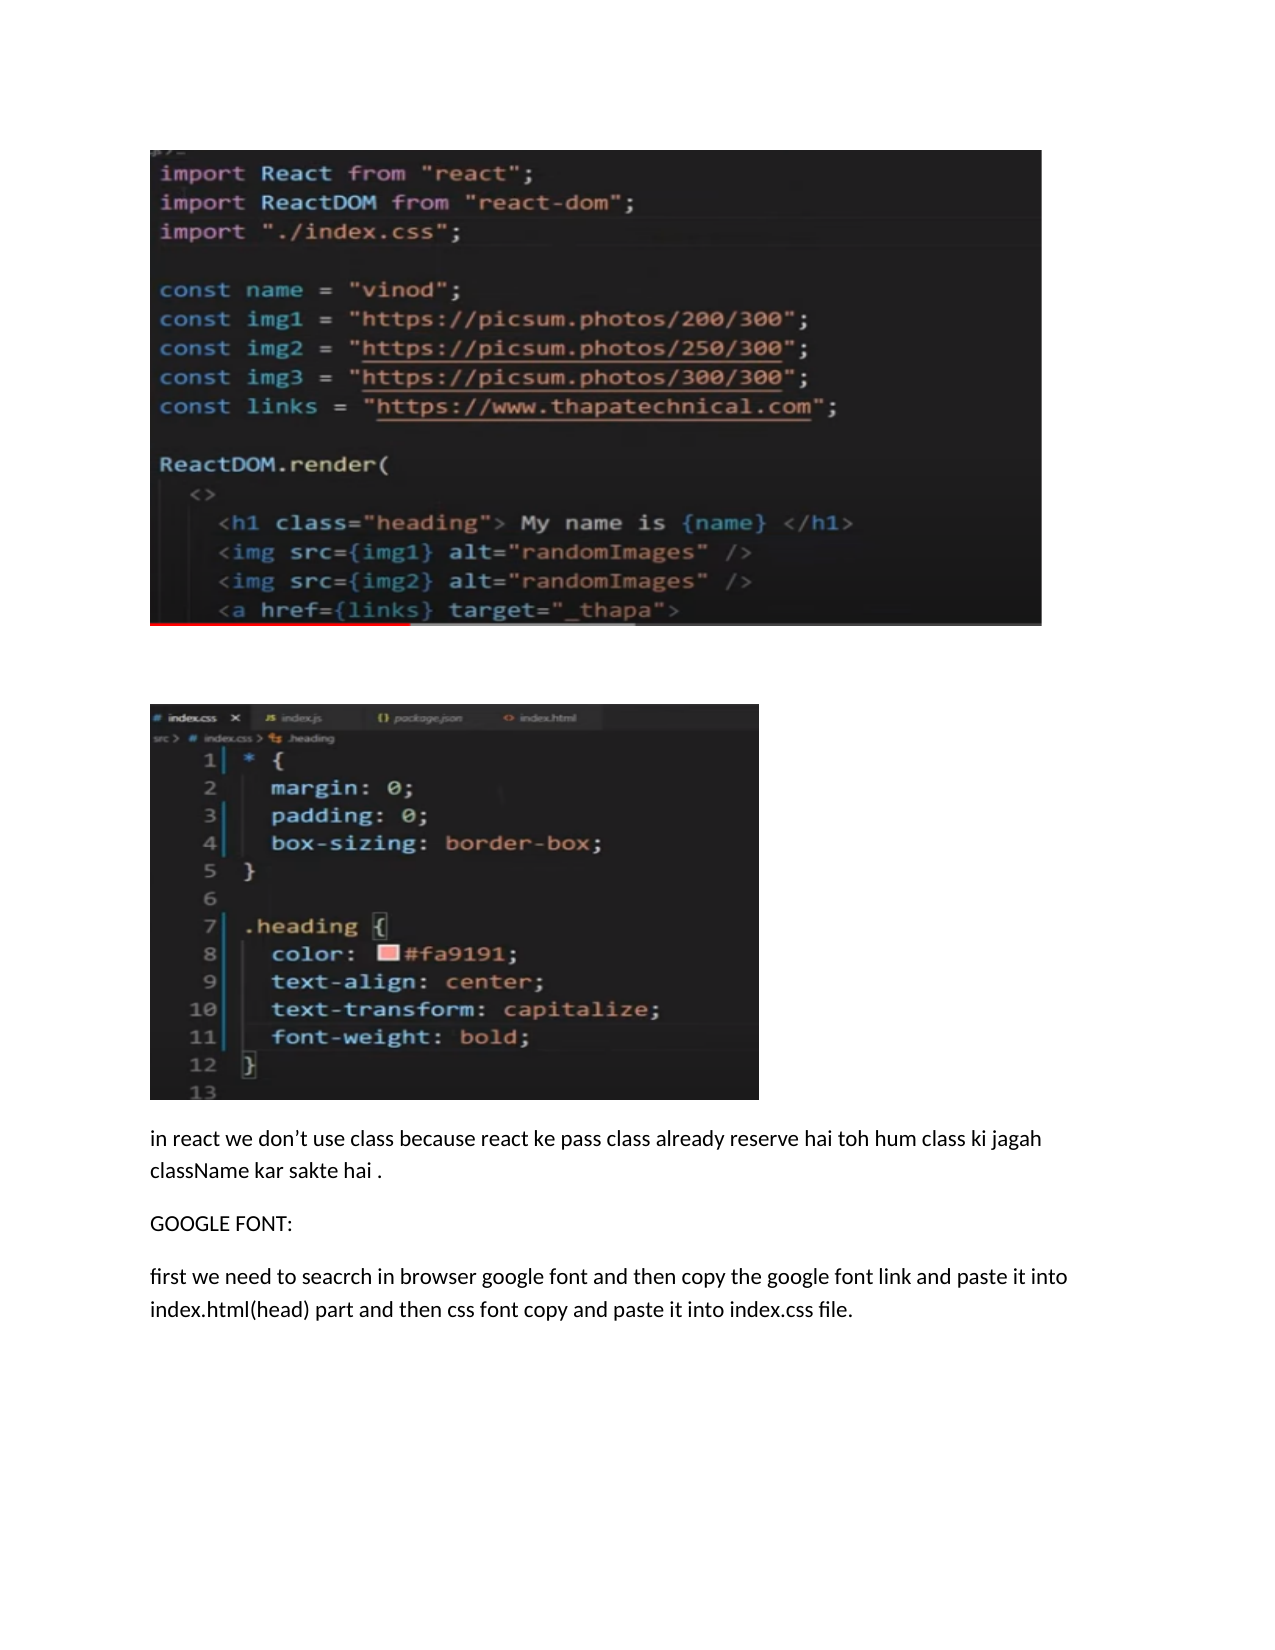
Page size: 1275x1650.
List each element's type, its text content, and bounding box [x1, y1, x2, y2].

text in react we don’t use class because react ke pass class already reserve hai toh hum class ki jagah className kar sakte hai . [150, 1124, 1125, 1184]
text first we need to seacrch in browser google font and then copy the google font link and paste it into index.html(head) part and then css font copy and paste it into index.css file. [150, 1262, 1125, 1323]
picture [150, 150, 1042, 626]
text GOOGLE FONT: [150, 1209, 1125, 1237]
picture [150, 704, 759, 1100]
